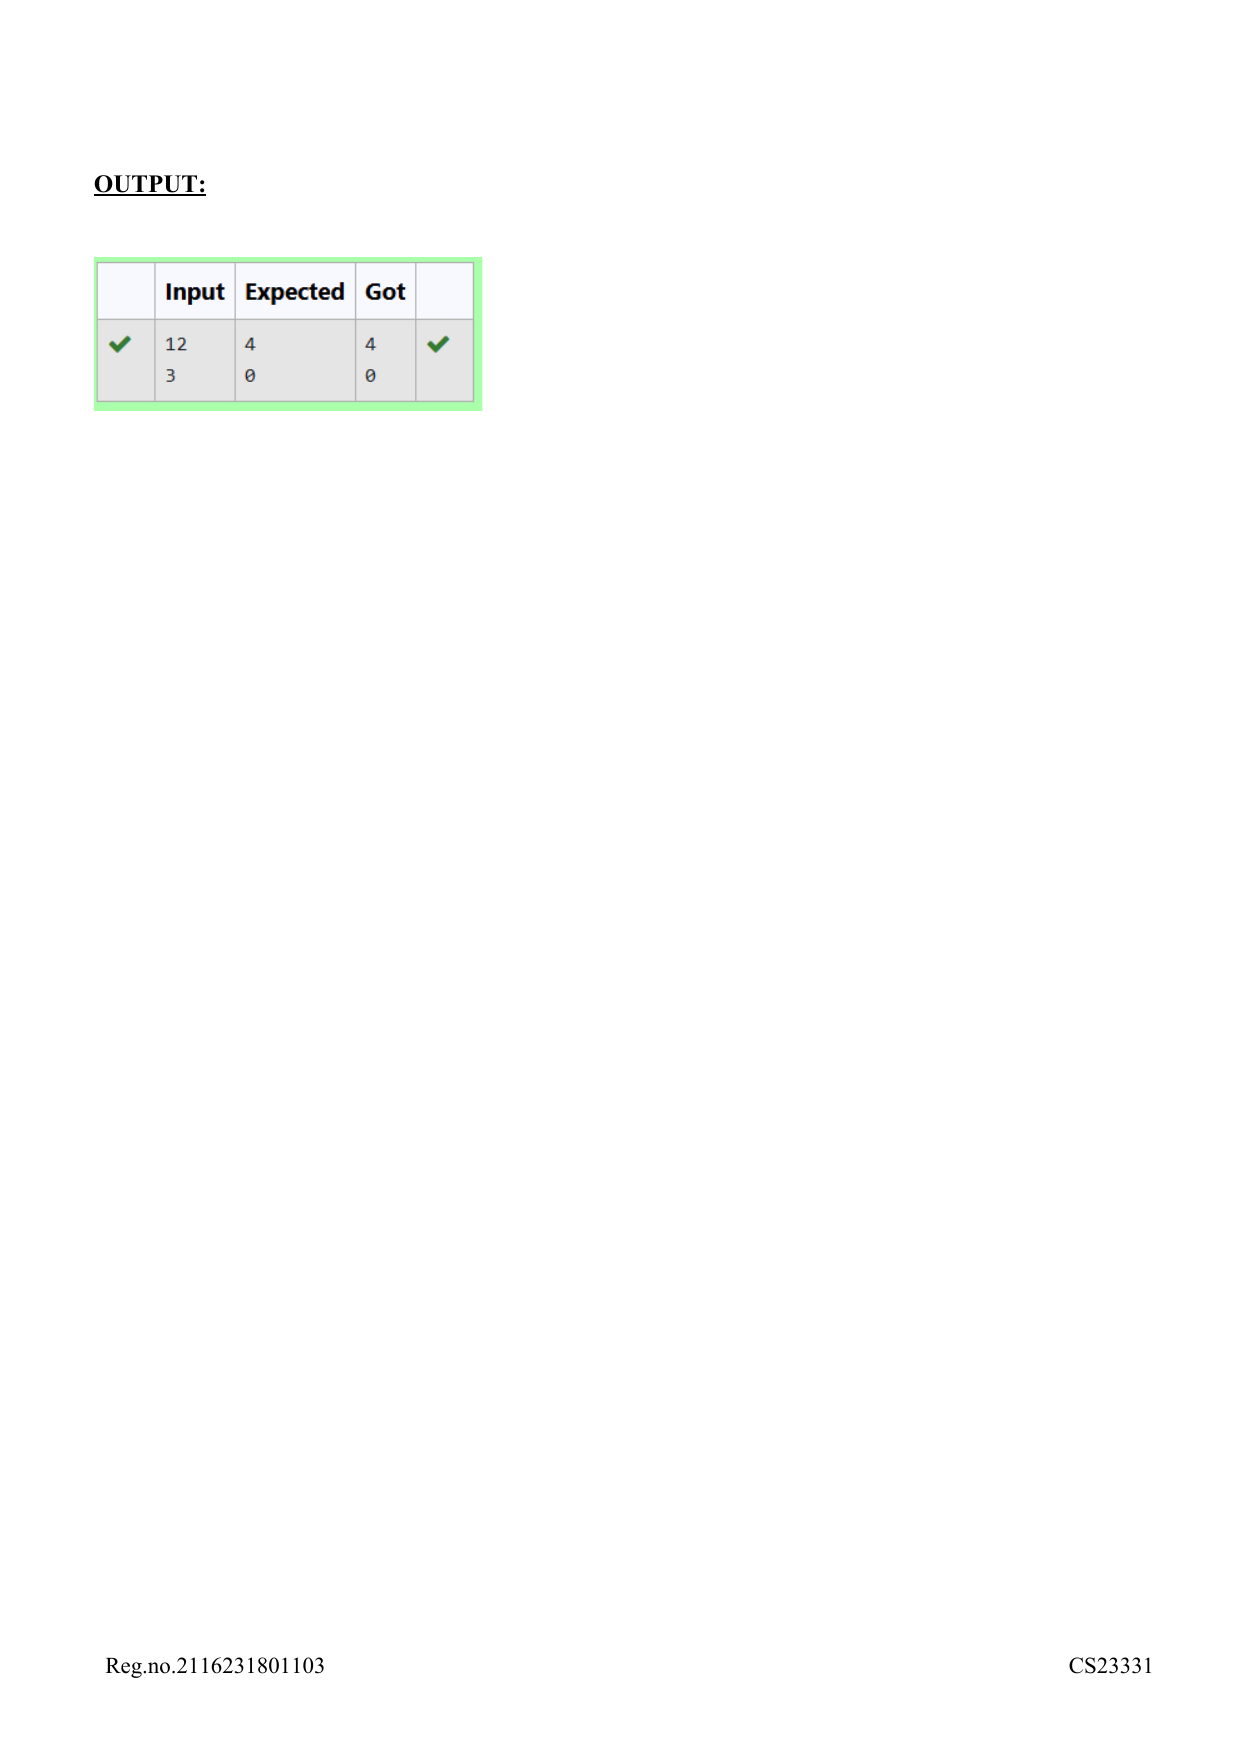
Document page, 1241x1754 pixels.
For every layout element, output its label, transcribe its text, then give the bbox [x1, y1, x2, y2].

picture [93, 257, 483, 411]
text OUTPUT: [94, 170, 1155, 198]
